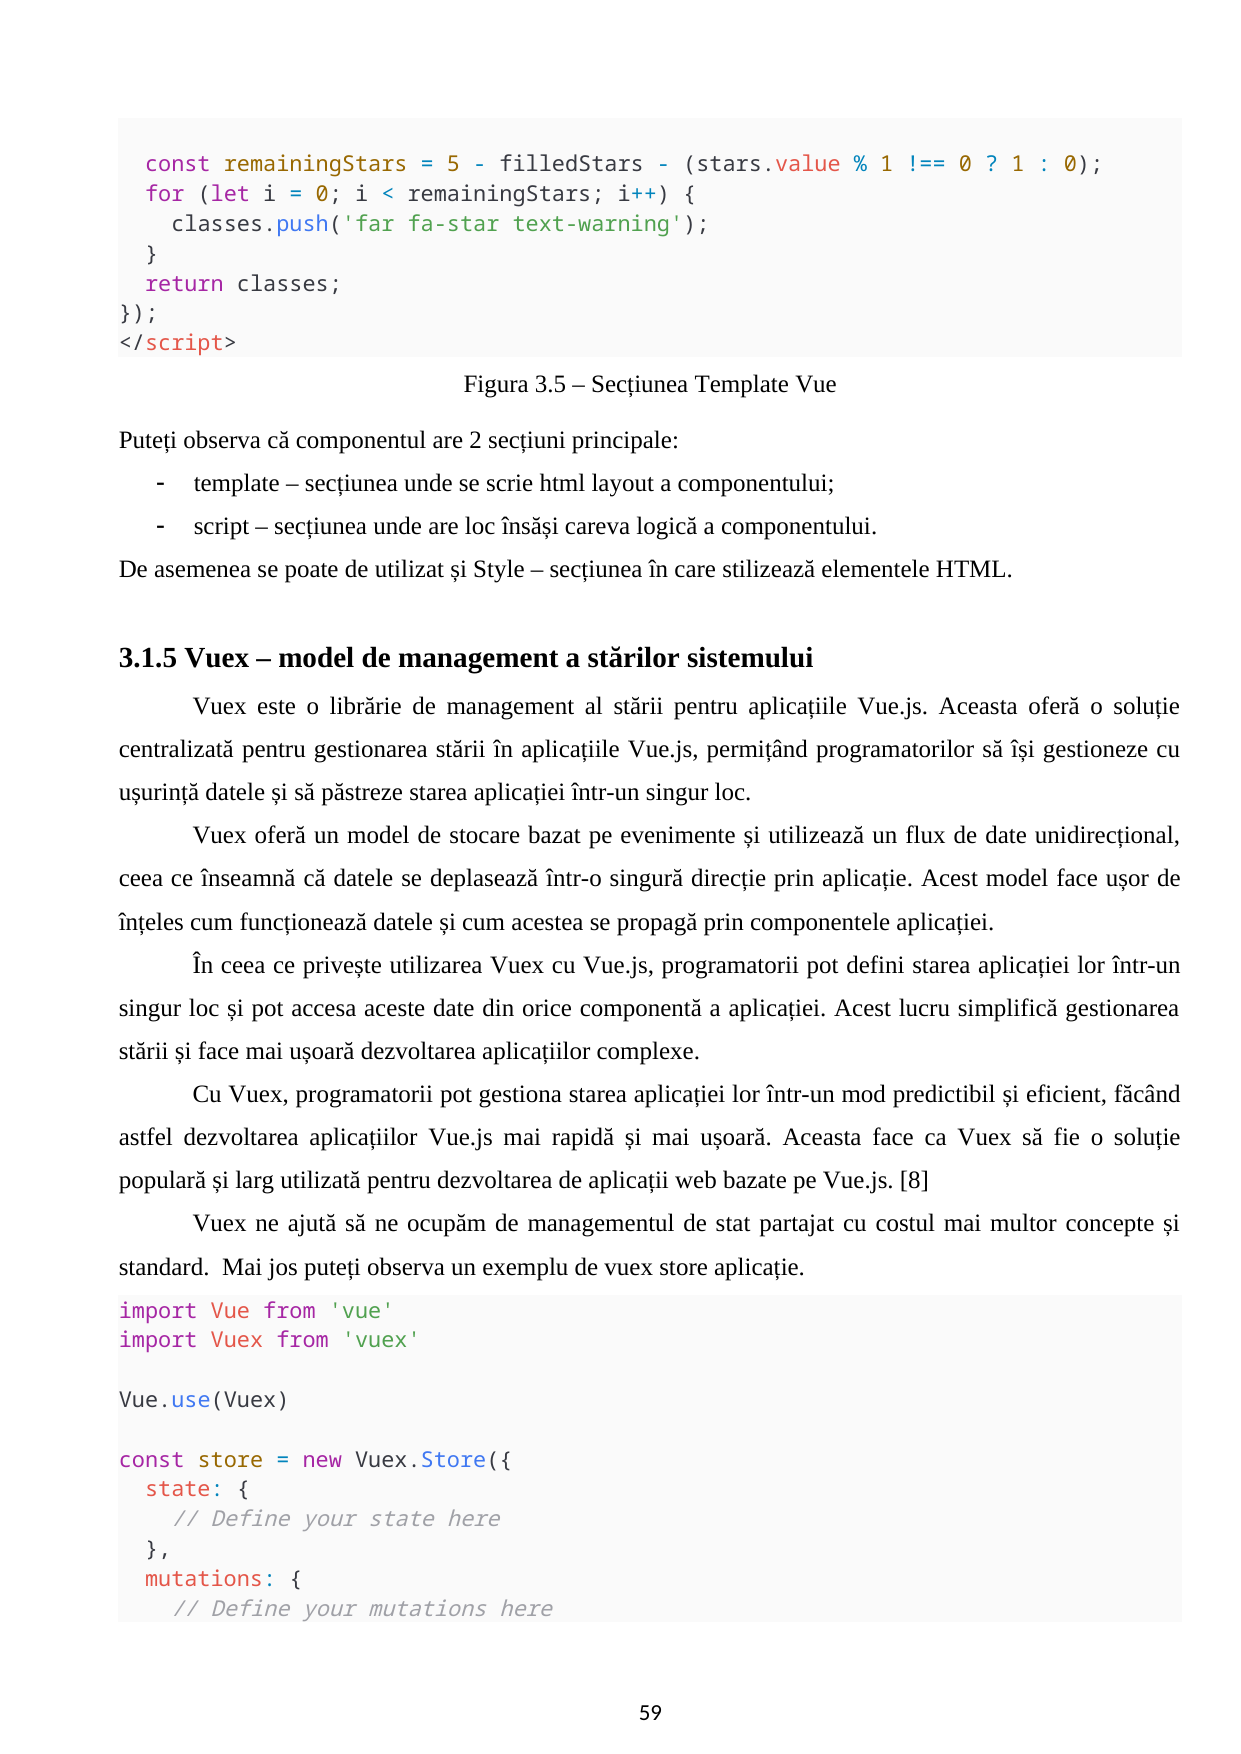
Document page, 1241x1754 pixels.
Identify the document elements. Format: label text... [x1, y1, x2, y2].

text 3.1.5 Vuex – model de management a stărilor sistemului [118, 641, 1182, 674]
text } [118, 238, 1182, 267]
text mutations: { [118, 1563, 1182, 1593]
text // Define your state here [118, 1503, 1182, 1533]
text }, [118, 1533, 1182, 1563]
text Vuex oferă un model de stocare bazat pe evenimente și utilizează un flux de date unidirecțional, ceea ce înseamnă că datele se deplasează într-o singură direcție prin aplicație. Acest model face ușor de înțeles cum funcționează datele și cum acestea se propagă prin componentele aplicației. [118, 820, 1182, 935]
text // Define your mutations here [118, 1593, 1182, 1622]
text }); [118, 297, 1182, 327]
text De asemenea se poate de utilizat și Style – secțiunea în care stilizează elementele HTML. [118, 554, 1182, 583]
text for (let i = 0; i < remainingStars; i++) { [118, 178, 1182, 208]
text state: { [118, 1473, 1182, 1503]
text const remainingStars = 5 - filledStars - (stars.value % 1 !== 0 ? 1 : 0); [118, 148, 1182, 178]
text Puteți observa că componentul are 2 secțiuni principale: [118, 425, 1182, 454]
text Figura 3.5 – Secțiunea Template Vue [118, 369, 1182, 398]
text Vue.use(Vuex) [118, 1384, 1182, 1414]
text Cu Vuex, programatorii pot gestiona starea aplicației lor într-un mod predictibil și eficient, făcând astfel dezvoltarea aplicațiilor Vue.js mai rapidă și mai ușoară. Aceasta face ca Vuex să fie o soluție populară și larg utilizată pentru dezvoltarea de aplicații web bazate pe Vue.js. [8] [118, 1079, 1182, 1194]
list script – secțiunea unde are loc însăși careva logică a componentului. [156, 511, 1182, 540]
text classes.push('far fa-star text-warning'); [118, 208, 1182, 238]
list template – seсțiunea unde se scrie html layout a componentului; [156, 468, 1182, 497]
text În ceea ce privește utilizarea Vuex cu Vue.js, programatorii pot defini starea aplicației lor într-un singur loc și pot accesa aceste date din orice componentă a aplicației. Acest lucru simplifică gestionarea stării și face mai ușoară dezvoltarea aplicațiilor complexe. [118, 950, 1182, 1065]
text import Vuex from 'vuex' [118, 1324, 1182, 1354]
text </script> [118, 327, 1182, 357]
text import Vue from 'vue' [118, 1295, 1182, 1324]
text const store = new Vuex.Store({ [118, 1444, 1182, 1473]
text return classes; [118, 267, 1182, 297]
text Vuex ne ajută să ne ocupăm de managementul de stat partajat cu costul mai multor concepte și standard. Mai jos puteți observa un exemplu de vuex store aplicație. [118, 1208, 1182, 1280]
text Vuex este o librărie de management al stării pentru aplicațiile Vue.js. Aceasta oferă o soluție centralizată pentru gestionarea stării în aplicațiile Vue.js, permițând programatorilor să își gestioneze cu ușurință datele și să păstreze starea aplicației într-un singur loc. [118, 691, 1182, 806]
